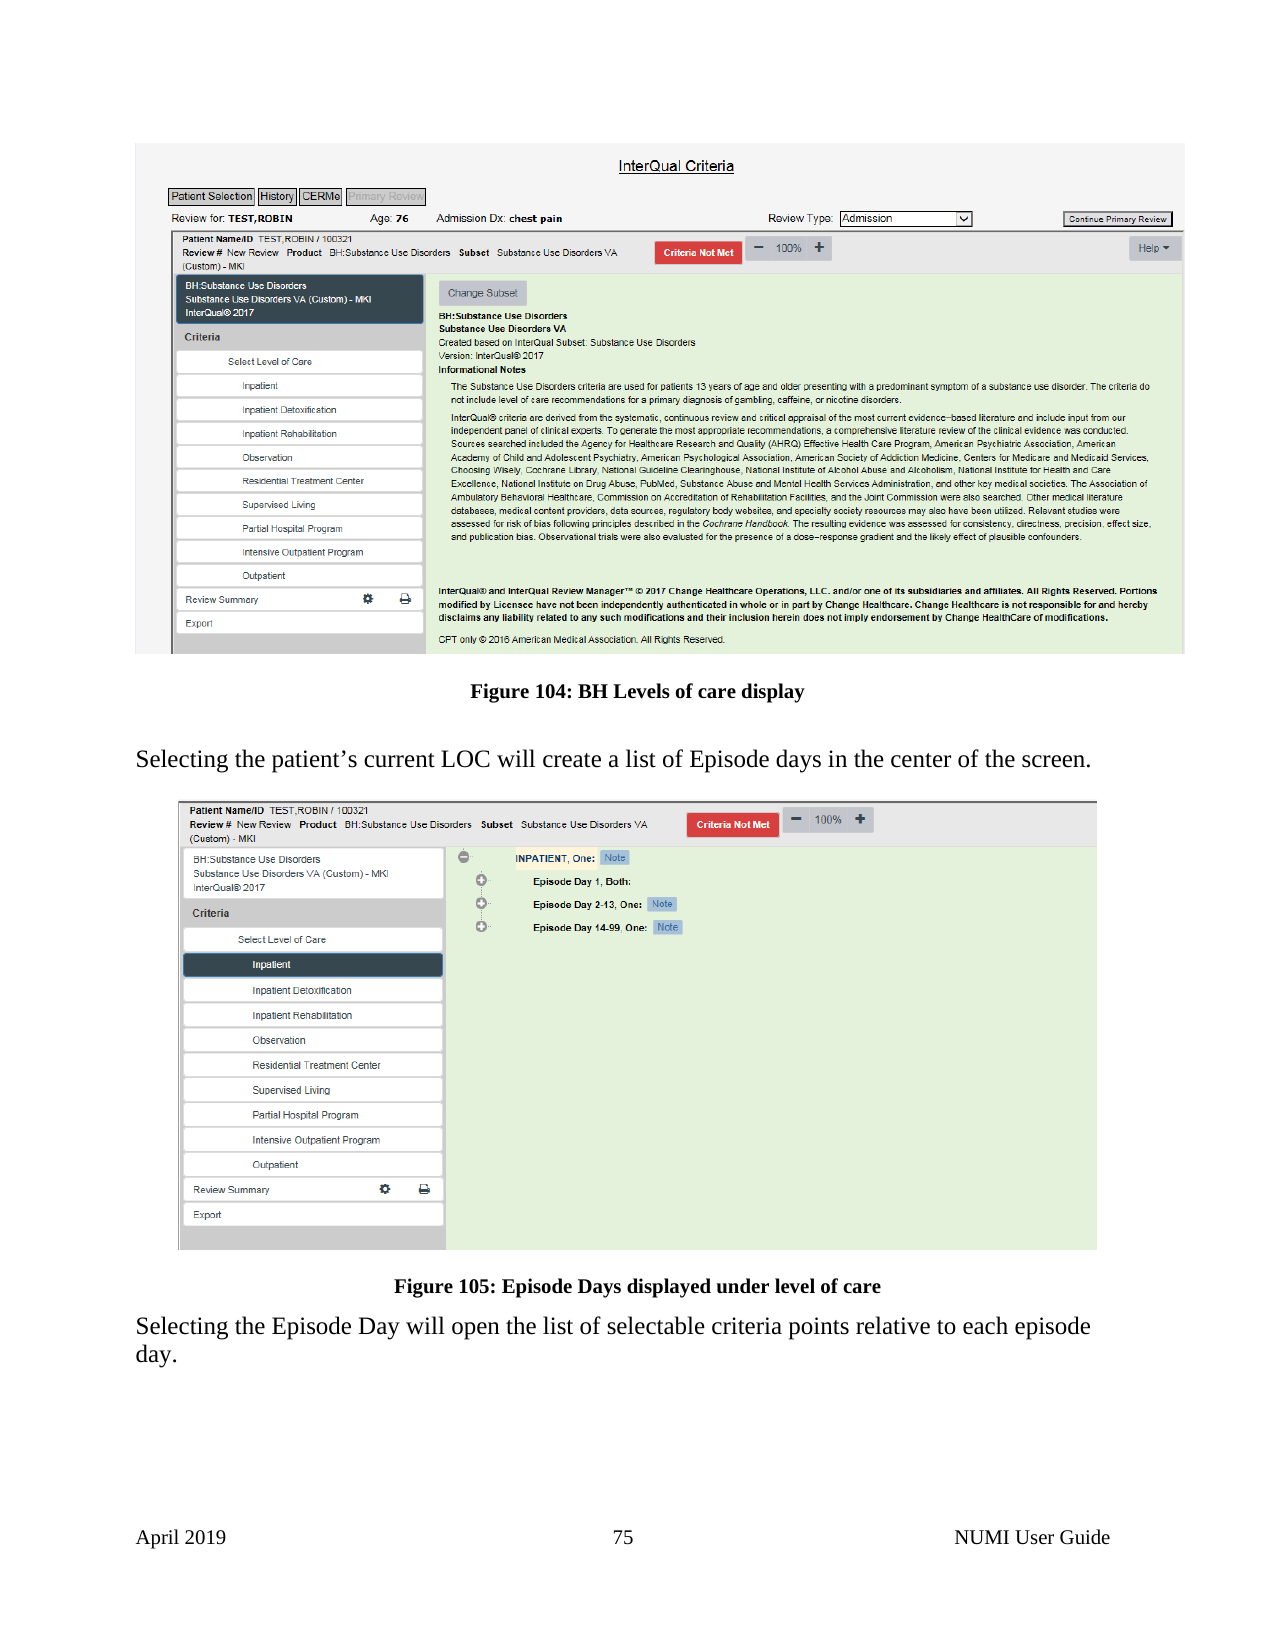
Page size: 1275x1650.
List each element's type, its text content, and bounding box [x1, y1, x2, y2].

picture [135, 143, 1185, 654]
text Selecting the patient’s current LOC will create a list of Episode days in the center of the screen. [135, 744, 1139, 773]
text Figure 105: Episode Days displayed under level of care [135, 1274, 1139, 1298]
picture [178, 799, 1097, 1250]
text Figure 104: BH Levels of care display [135, 679, 1139, 703]
text Selecting the Episode Day will open the list of selectable criteria points relative to each episode day. [135, 1311, 1139, 1368]
